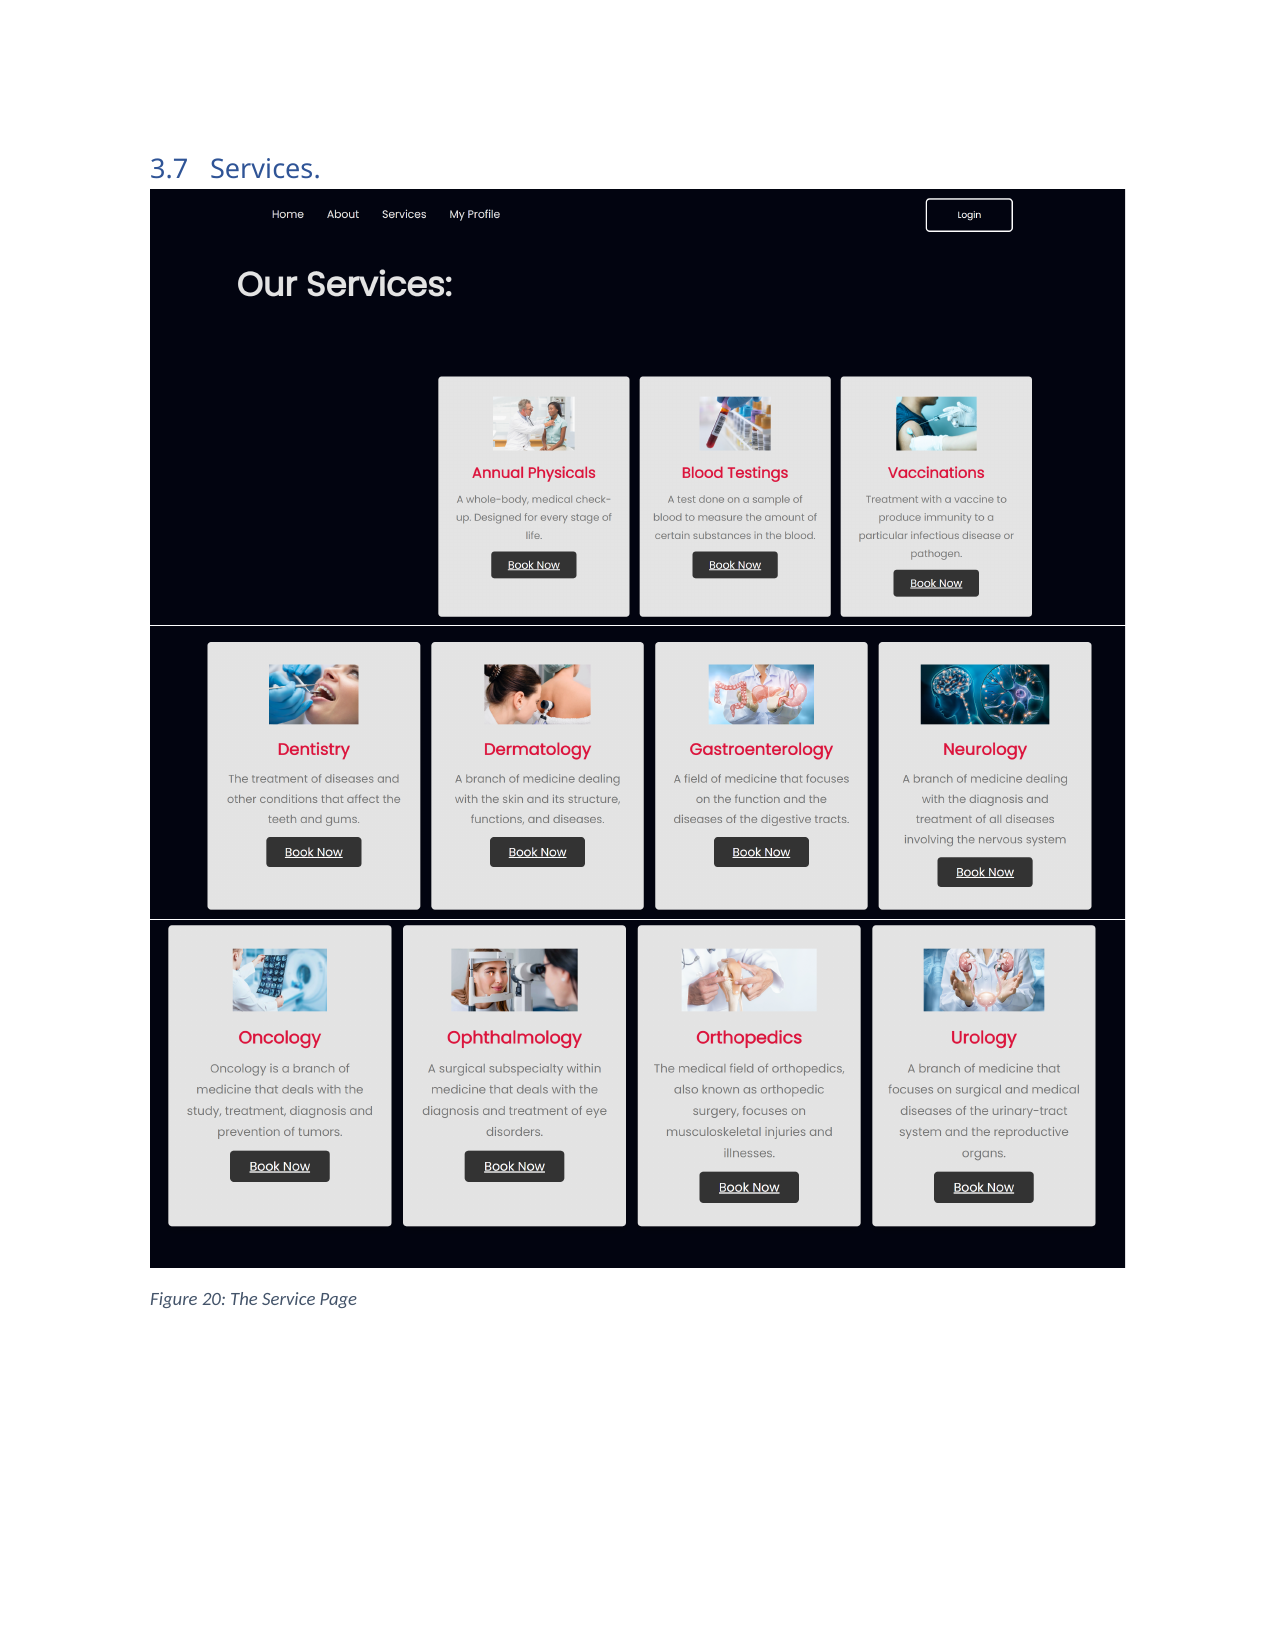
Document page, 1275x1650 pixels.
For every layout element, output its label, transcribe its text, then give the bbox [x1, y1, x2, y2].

picture [150, 626, 1125, 919]
subtitle Services. [150, 150, 1125, 187]
text Figure 20: The Service Page [150, 1287, 1125, 1310]
picture [150, 920, 1125, 1268]
picture [150, 189, 1125, 625]
